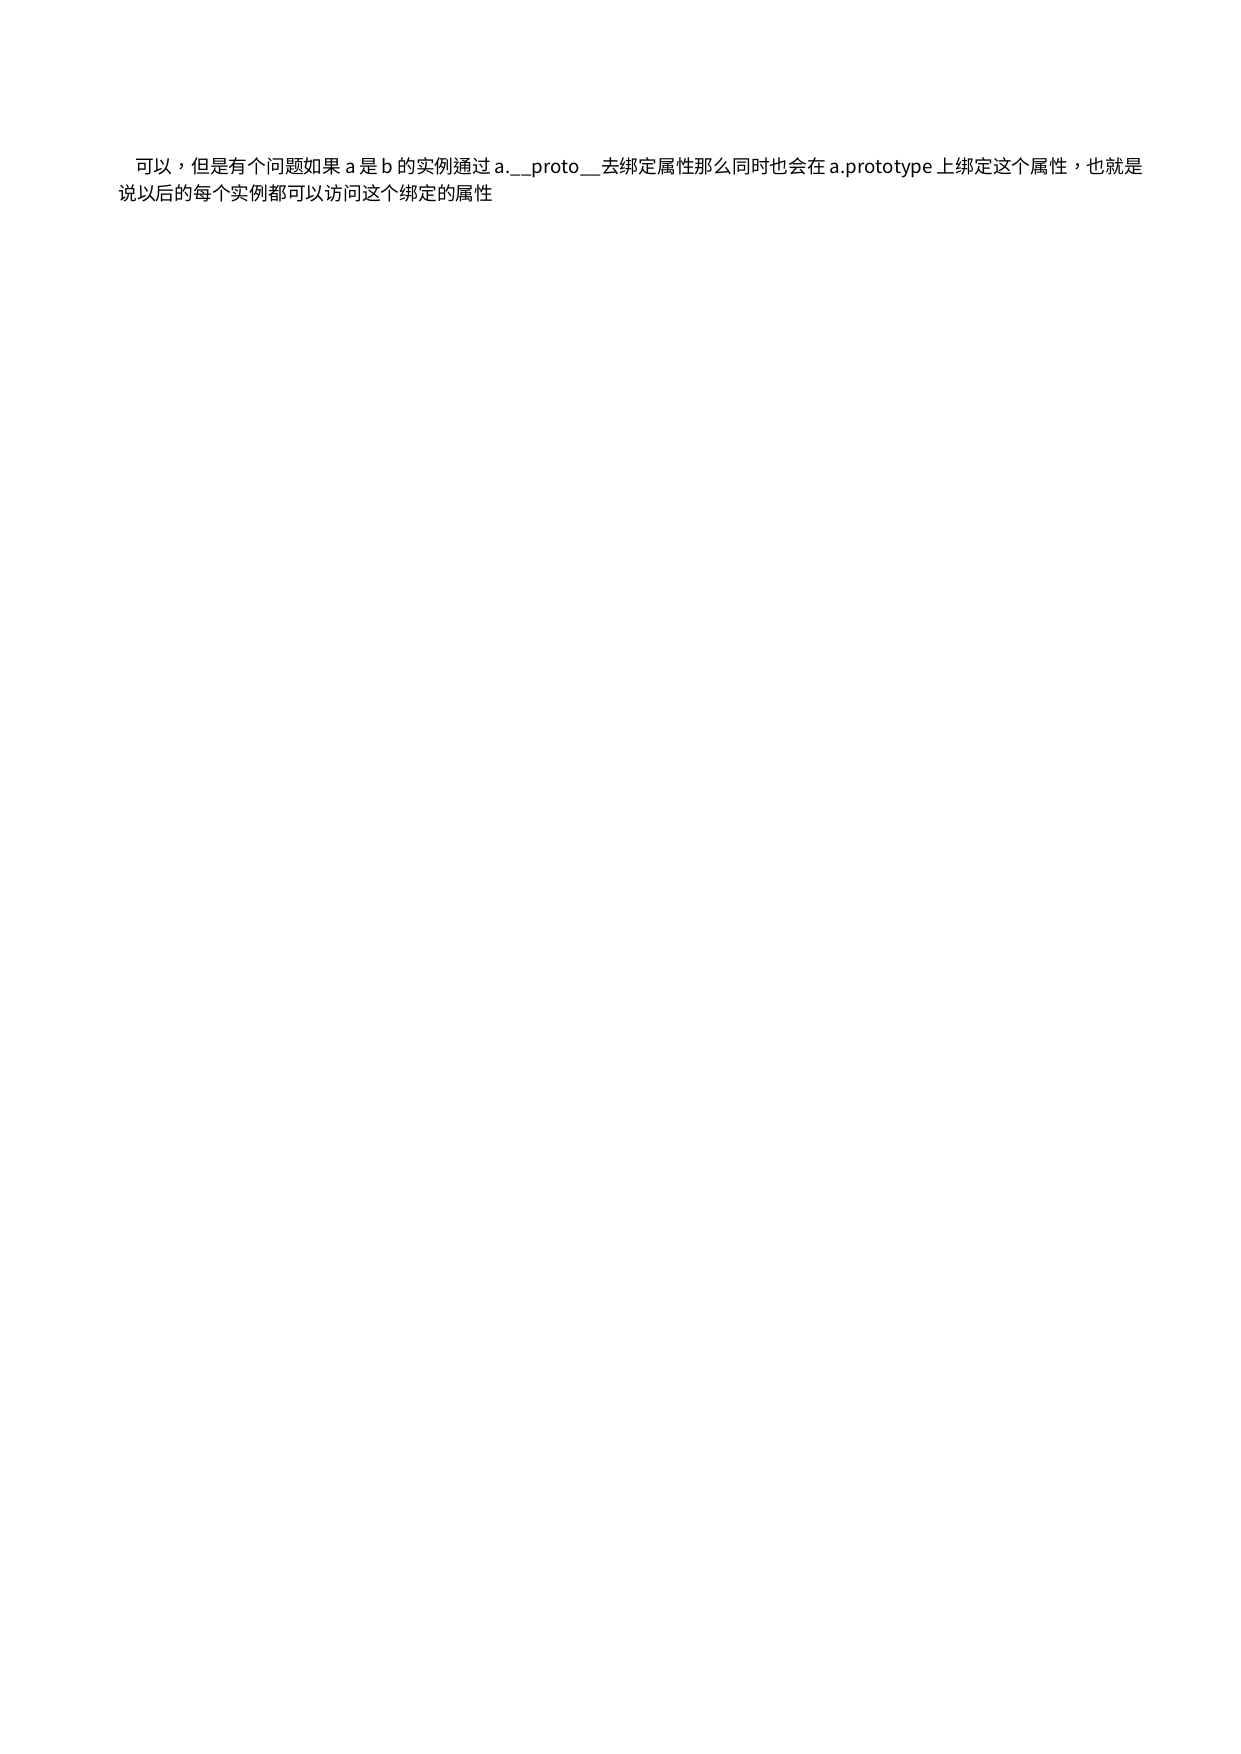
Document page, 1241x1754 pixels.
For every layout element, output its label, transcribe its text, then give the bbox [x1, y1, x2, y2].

text 可以，但是有个问题如果a是b的实例通过a.__proto__去绑定属性那么同时也会在a.prototype上绑定这个属性，也就是说以后的每个实例都可以访问这个绑定的属性 [110, 151, 1158, 208]
